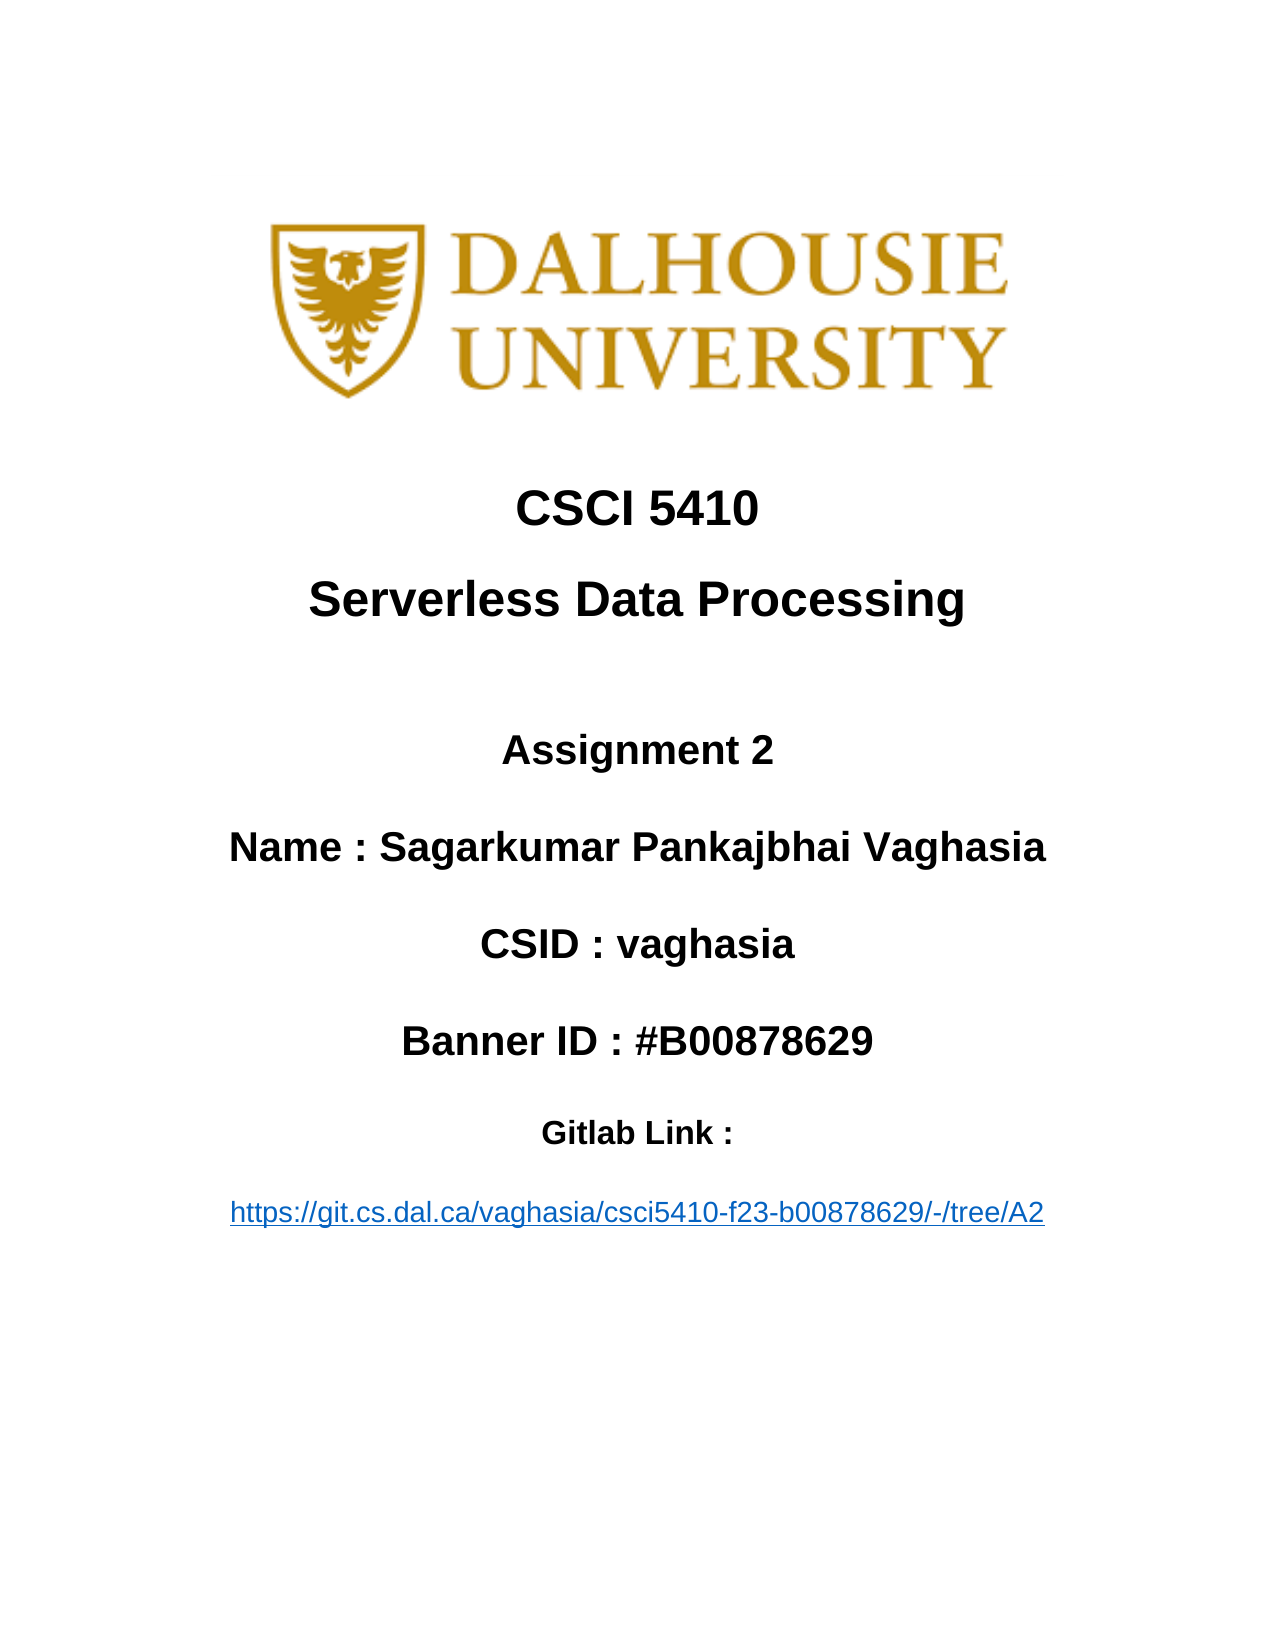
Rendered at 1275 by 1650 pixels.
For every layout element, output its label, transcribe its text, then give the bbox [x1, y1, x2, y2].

text Banner ID : #B00878629 [150, 1016, 1125, 1064]
text CSCI 5410 [150, 479, 1125, 536]
text Name : Sagarkumar Pankajbhai Vaghasia [150, 822, 1125, 870]
text CSID : vaghasia [150, 919, 1125, 967]
text Assignment 2 [150, 725, 1125, 773]
text Gitlab Link : [150, 1113, 1125, 1151]
picture [210, 175, 1065, 450]
text https://git.cs.dal.ca/vaghasia/csci5410-f23-b00878629/-/tree/A2 [150, 1196, 1125, 1229]
text Serverless Data Processing [150, 570, 1125, 627]
